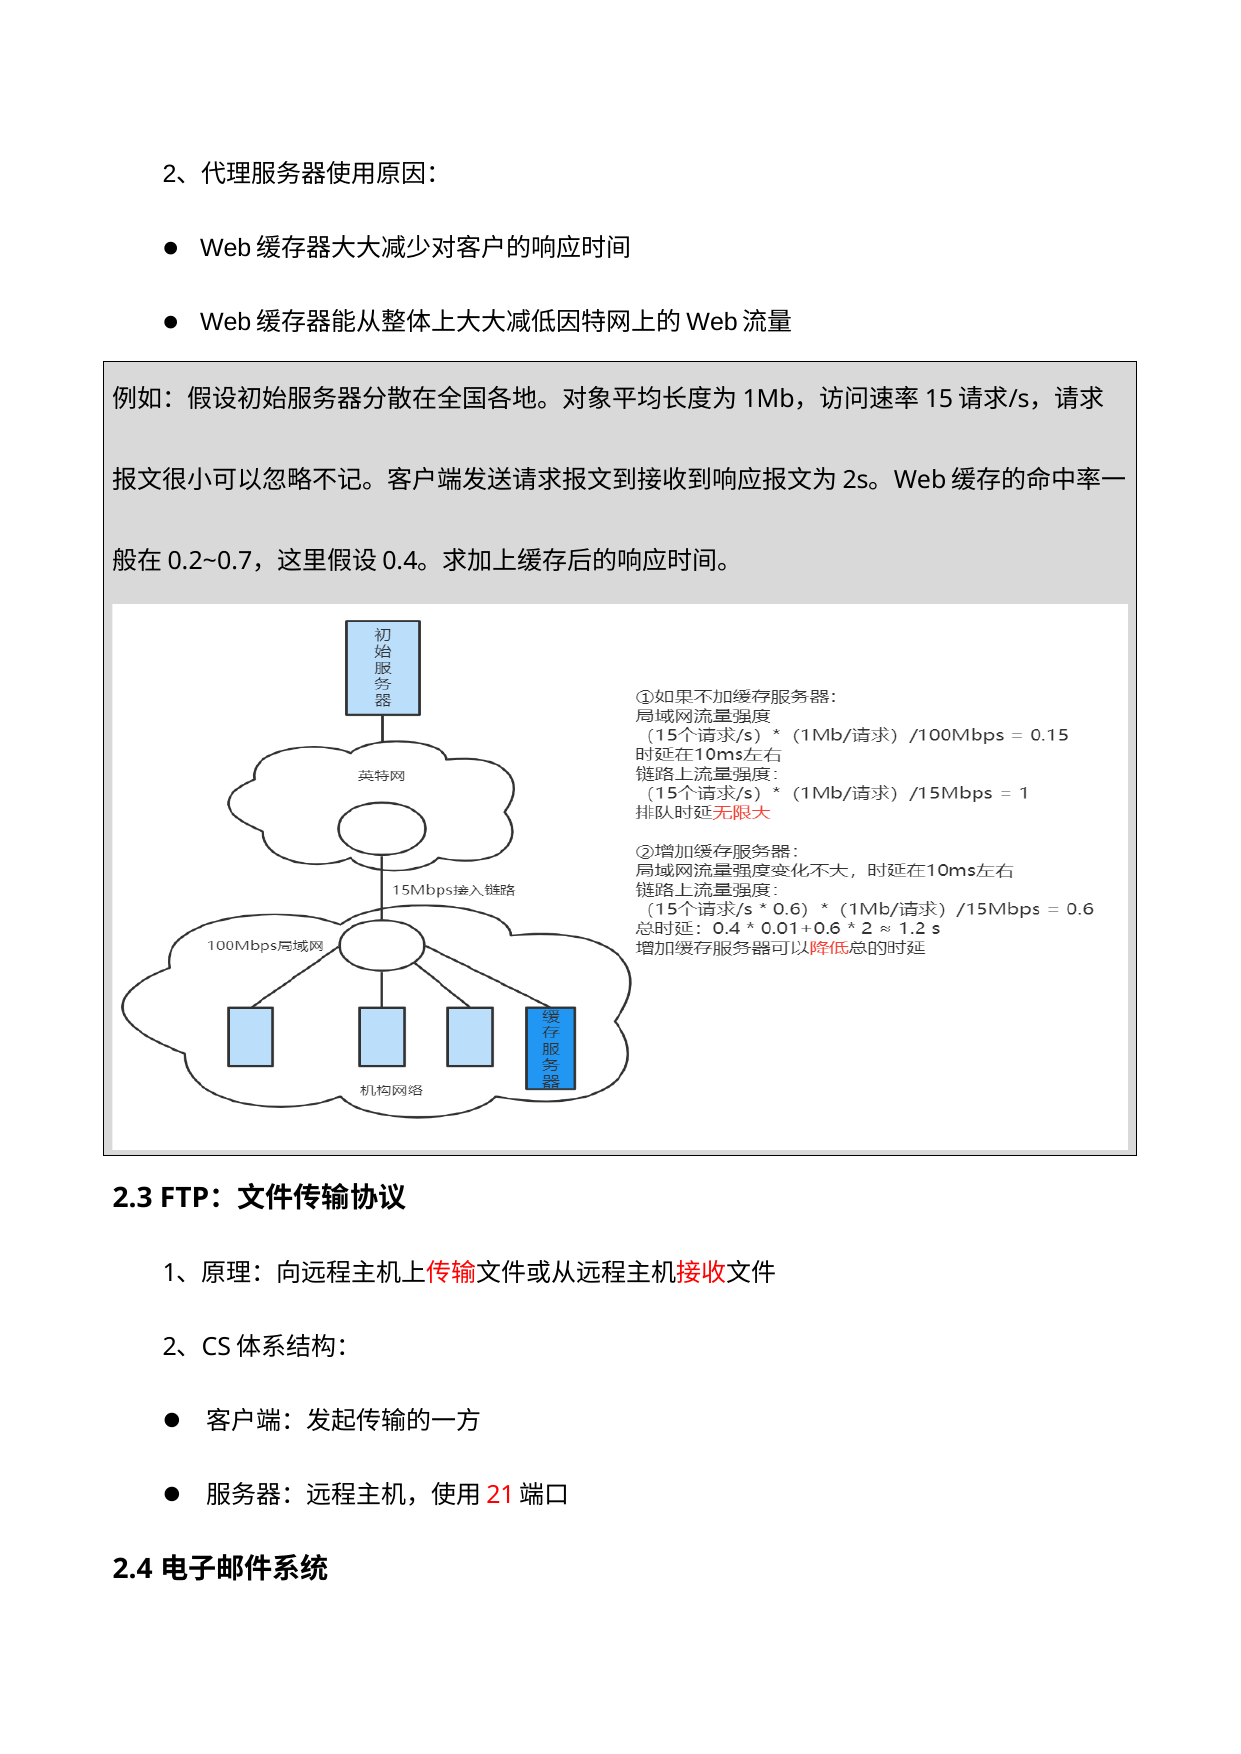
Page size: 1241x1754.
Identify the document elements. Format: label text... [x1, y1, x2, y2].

text 1、原理：向远程主机上传输文件或从远程主机接收文件 [112, 1238, 1128, 1303]
text 2.4 电子邮件系统 [112, 1534, 1128, 1599]
list 客户端：发起传输的一方 [162, 1386, 1128, 1451]
text 例如：假设初始服务器分散在全国各地。对象平均长度为1Mb，访问速率15请求/s，请求报文很小可以忽略不记。客户端发送请求报文到接收到响应报文为2s。Web缓存的命中率一般在0.2~0.7，这里假设0.4。求加上缓存后的响应时间。 [104, 362, 1136, 591]
list Web缓存器能从整体上大大减低因特网上的Web流量 [112, 287, 1128, 352]
text 2.3 FTP：文件传输协议 [112, 1163, 1128, 1228]
text 2、CS体系结构： [112, 1312, 1128, 1377]
list 服务器：远程主机，使用21端口 [162, 1460, 1128, 1525]
list Web缓存器大大减少对客户的响应时间 [112, 213, 1128, 278]
text 2、代理服务器使用原因： [112, 139, 1128, 204]
picture [112, 604, 1128, 1150]
